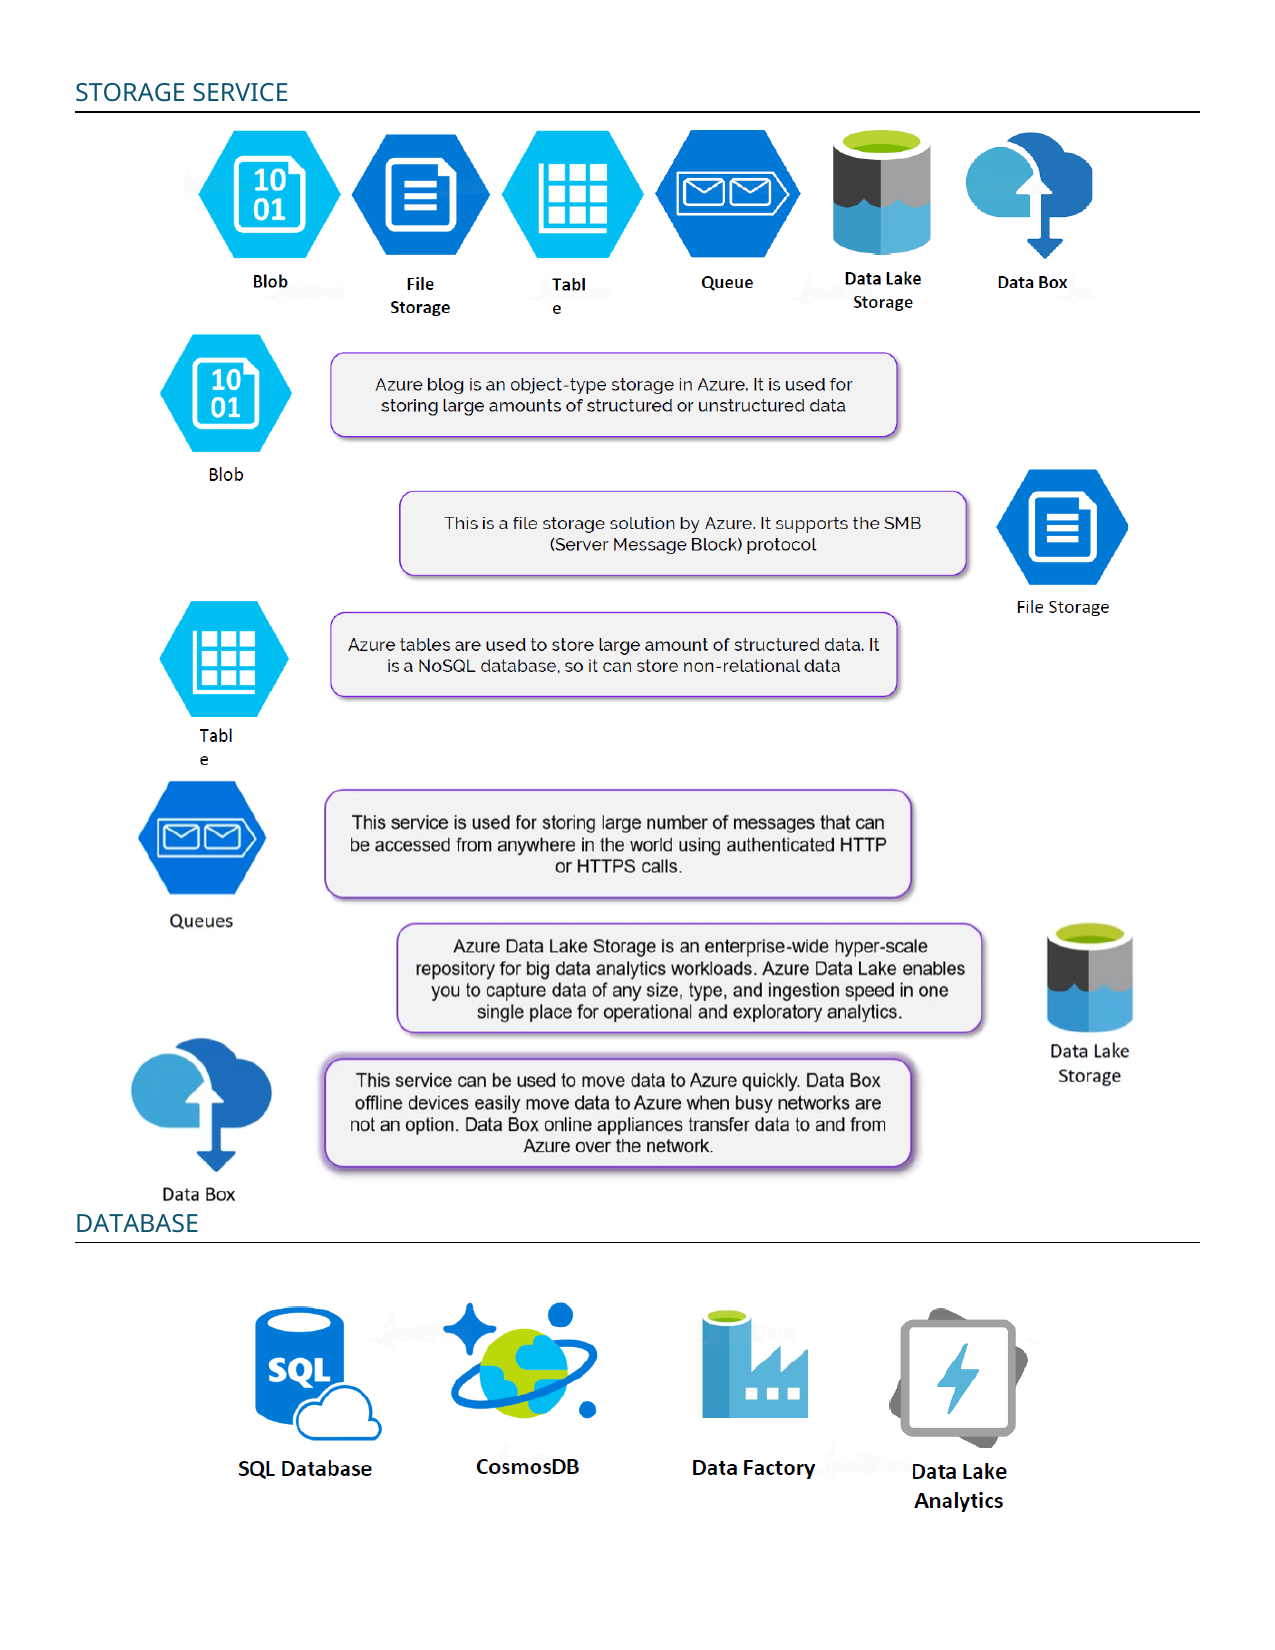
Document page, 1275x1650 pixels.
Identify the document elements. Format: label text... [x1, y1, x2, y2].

picture [129, 115, 1146, 1202]
picture [235, 1293, 1040, 1519]
subtitle STORAGE SERVICE [75, 75, 1200, 111]
subtitle DATABASE [75, 1205, 1200, 1242]
